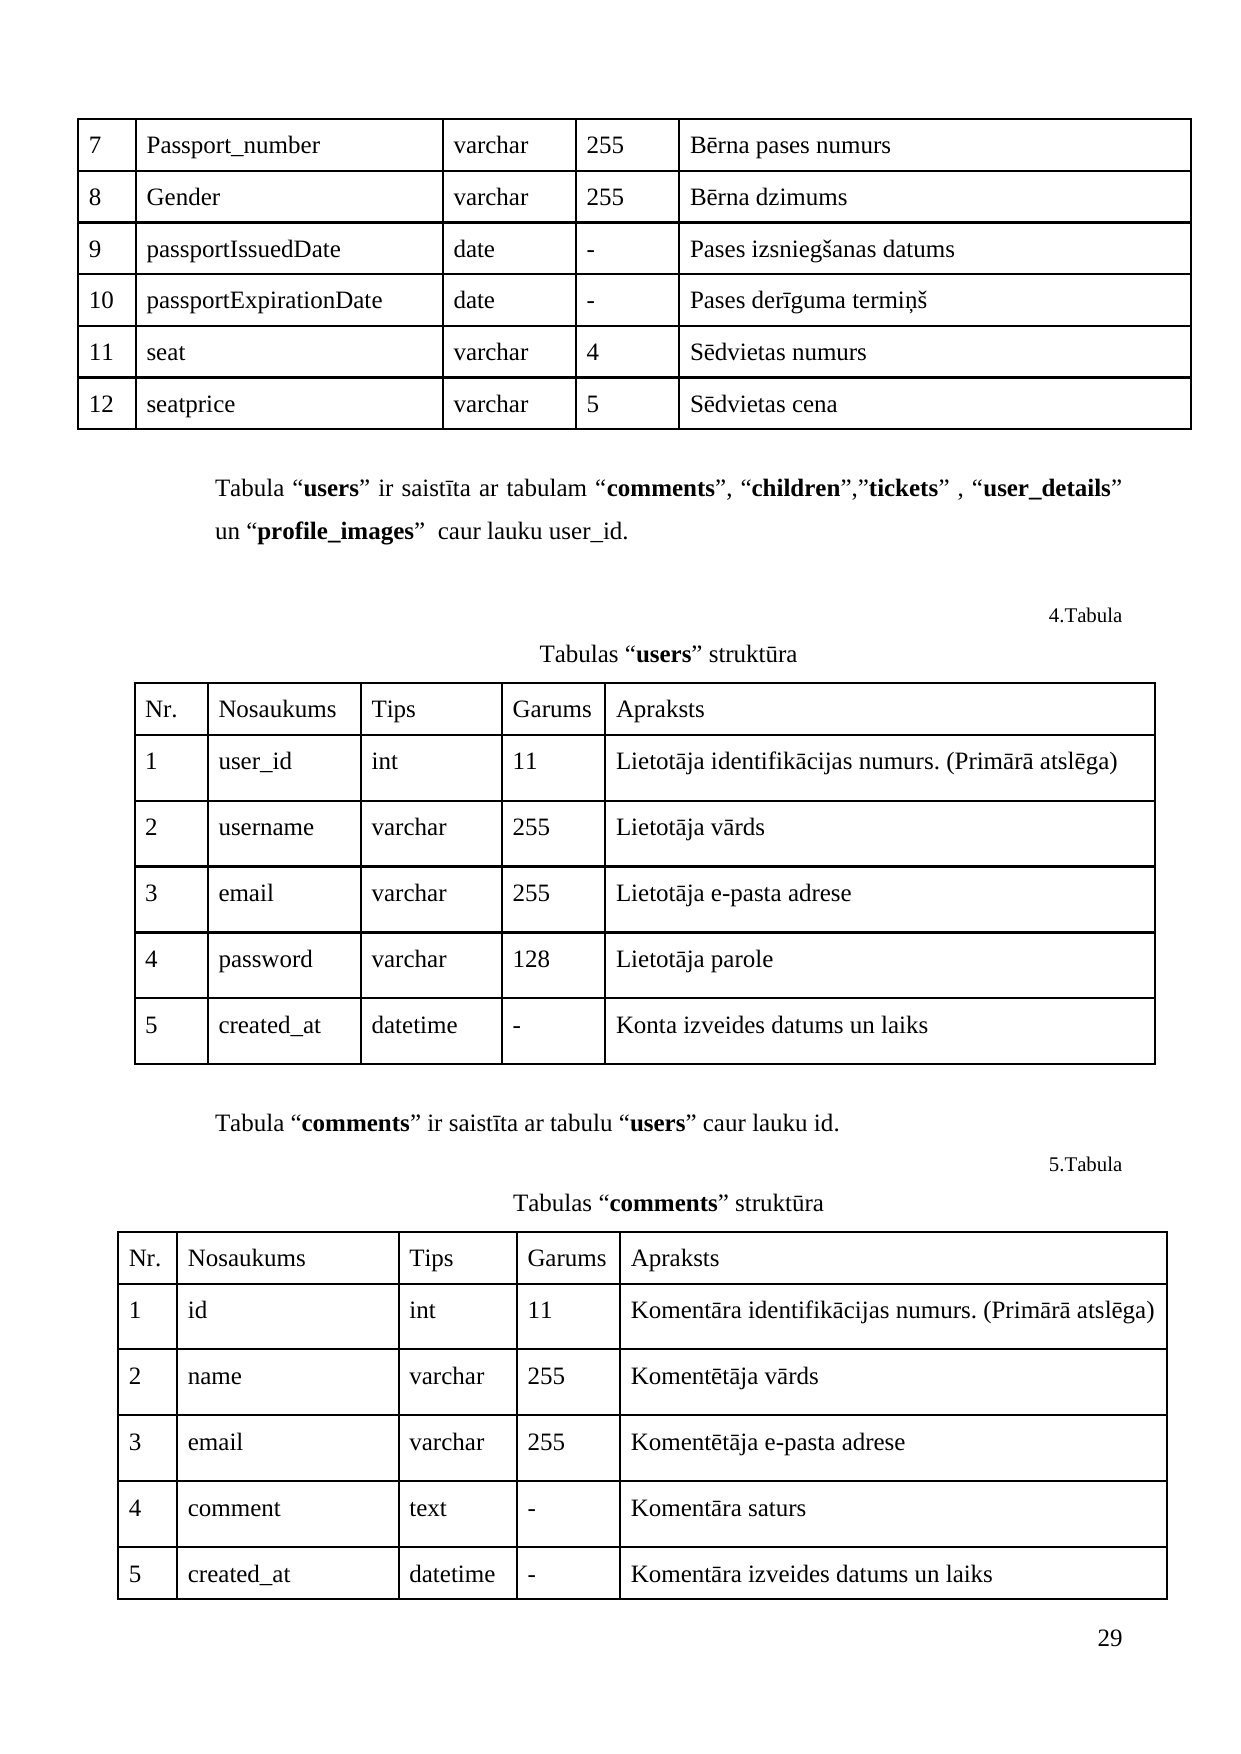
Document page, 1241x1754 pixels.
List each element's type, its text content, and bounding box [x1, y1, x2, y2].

table_cell - [577, 275, 678, 325]
table_cell Gender [137, 172, 442, 221]
table_header Nosaukums [209, 684, 360, 733]
table_cell name [178, 1350, 398, 1414]
table_header Garums [518, 1233, 619, 1282]
table_cell user_id [209, 736, 360, 799]
table_cell 2 [136, 802, 207, 865]
table_cell Komentētāja e-pasta adrese [621, 1416, 1166, 1480]
table_cell - [518, 1548, 619, 1598]
table_cell Sēdvietas cena [680, 379, 1190, 428]
table_cell created_at [178, 1548, 398, 1598]
table_cell varchar [400, 1416, 516, 1480]
table_cell varchar [444, 327, 575, 376]
table_header Apraksts [621, 1233, 1166, 1282]
table_cell Pases izsniegšanas datums [680, 224, 1190, 273]
table_cell Bērna dzimums [680, 172, 1190, 221]
table_cell 11 [518, 1285, 619, 1348]
table_cell Pases derīguma termiņš [680, 275, 1190, 325]
text Tabula “comments” ir saistīta ar tabulu “users” caur lauku id. [215, 1108, 1122, 1137]
table_cell int [362, 736, 501, 799]
table_cell Lietotāja vārds [606, 802, 1154, 865]
table_cell Lietotāja parole [606, 934, 1154, 997]
table_header Garums [503, 684, 604, 733]
table_header Nosaukums [178, 1233, 398, 1282]
table_cell Lietotāja identifikācijas numurs. (Primārā atslēga) [606, 736, 1154, 799]
table_cell 4 [136, 934, 207, 997]
table_cell 3 [136, 868, 207, 931]
table_cell email [178, 1416, 398, 1480]
table_cell Sēdvietas numurs [680, 327, 1190, 376]
table_cell datetime [362, 999, 501, 1063]
table_cell 9 [79, 224, 135, 273]
table_cell Lietotāja e-pasta adrese [606, 868, 1154, 931]
table_header Nr. [119, 1233, 176, 1282]
table_cell 2 [119, 1350, 176, 1414]
table_cell varchar [362, 868, 501, 931]
table_cell 11 [79, 327, 135, 376]
table_cell Komentāra identifikācijas numurs. (Primārā atslēga) [621, 1285, 1166, 1348]
table_cell comment [178, 1482, 398, 1546]
table_cell datetime [400, 1548, 516, 1598]
table_cell 5 [119, 1548, 176, 1598]
table_cell Konta izveides datums un laiks [606, 999, 1154, 1063]
table_cell username [209, 802, 360, 865]
table_cell varchar [444, 120, 575, 170]
table_cell 255 [577, 120, 678, 170]
table_cell - [518, 1482, 619, 1546]
table_cell varchar [444, 379, 575, 428]
table_cell email [209, 868, 360, 931]
table_cell 10 [79, 275, 135, 325]
table_cell Komentētāja vārds [621, 1350, 1166, 1414]
table_cell date [444, 275, 575, 325]
table_cell - [503, 999, 604, 1063]
table_header Tips [362, 684, 501, 733]
table_cell id [178, 1285, 398, 1348]
table_cell 255 [503, 868, 604, 931]
table_cell text [400, 1482, 516, 1546]
table_cell - [577, 224, 678, 273]
table_cell Komentāra saturs [621, 1482, 1166, 1546]
table_cell 255 [518, 1416, 619, 1480]
table_header Apraksts [606, 684, 1154, 733]
table_cell 1 [136, 736, 207, 799]
table_cell seatprice [137, 379, 442, 428]
table_cell date [444, 224, 575, 273]
table_header Nr. [136, 684, 207, 733]
table_cell 5 [136, 999, 207, 1063]
text Tabula “users” ir saistīta ar tabulam “comments”, “children”,”tickets” , “user_details” un “profile_images” caur lauku user_id. [215, 473, 1122, 545]
table_cell 12 [79, 379, 135, 428]
table_cell passportIssuedDate [137, 224, 442, 273]
table_cell 128 [503, 934, 604, 997]
table_header Tips [400, 1233, 516, 1282]
table_cell varchar [444, 172, 575, 221]
table_cell 11 [503, 736, 604, 799]
table_cell int [400, 1285, 516, 1348]
table_cell 7 [79, 120, 135, 170]
table_cell Bērna pases numurs [680, 120, 1190, 170]
table_cell Passport_number [137, 120, 442, 170]
text Tabulas “comments” struktūra [215, 1188, 1122, 1216]
table_cell 255 [577, 172, 678, 221]
table_cell 1 [119, 1285, 176, 1348]
table_cell varchar [362, 802, 501, 865]
table_cell 3 [119, 1416, 176, 1480]
text Tabulas “users” struktūra [215, 639, 1122, 667]
table_cell created_at [209, 999, 360, 1063]
table_cell 8 [79, 172, 135, 221]
text 4.Tabula [215, 603, 1122, 627]
table_cell varchar [362, 934, 501, 997]
table_cell password [209, 934, 360, 997]
text 5.Tabula [177, 1152, 1122, 1176]
table_cell 255 [518, 1350, 619, 1414]
table_cell passportExpirationDate [137, 275, 442, 325]
table_cell 255 [503, 802, 604, 865]
table_cell varchar [400, 1350, 516, 1414]
table_cell seat [137, 327, 442, 376]
table_cell 5 [577, 379, 678, 428]
table_cell 4 [119, 1482, 176, 1546]
table_cell Komentāra izveides datums un laiks [621, 1548, 1166, 1598]
table_cell 4 [577, 327, 678, 376]
